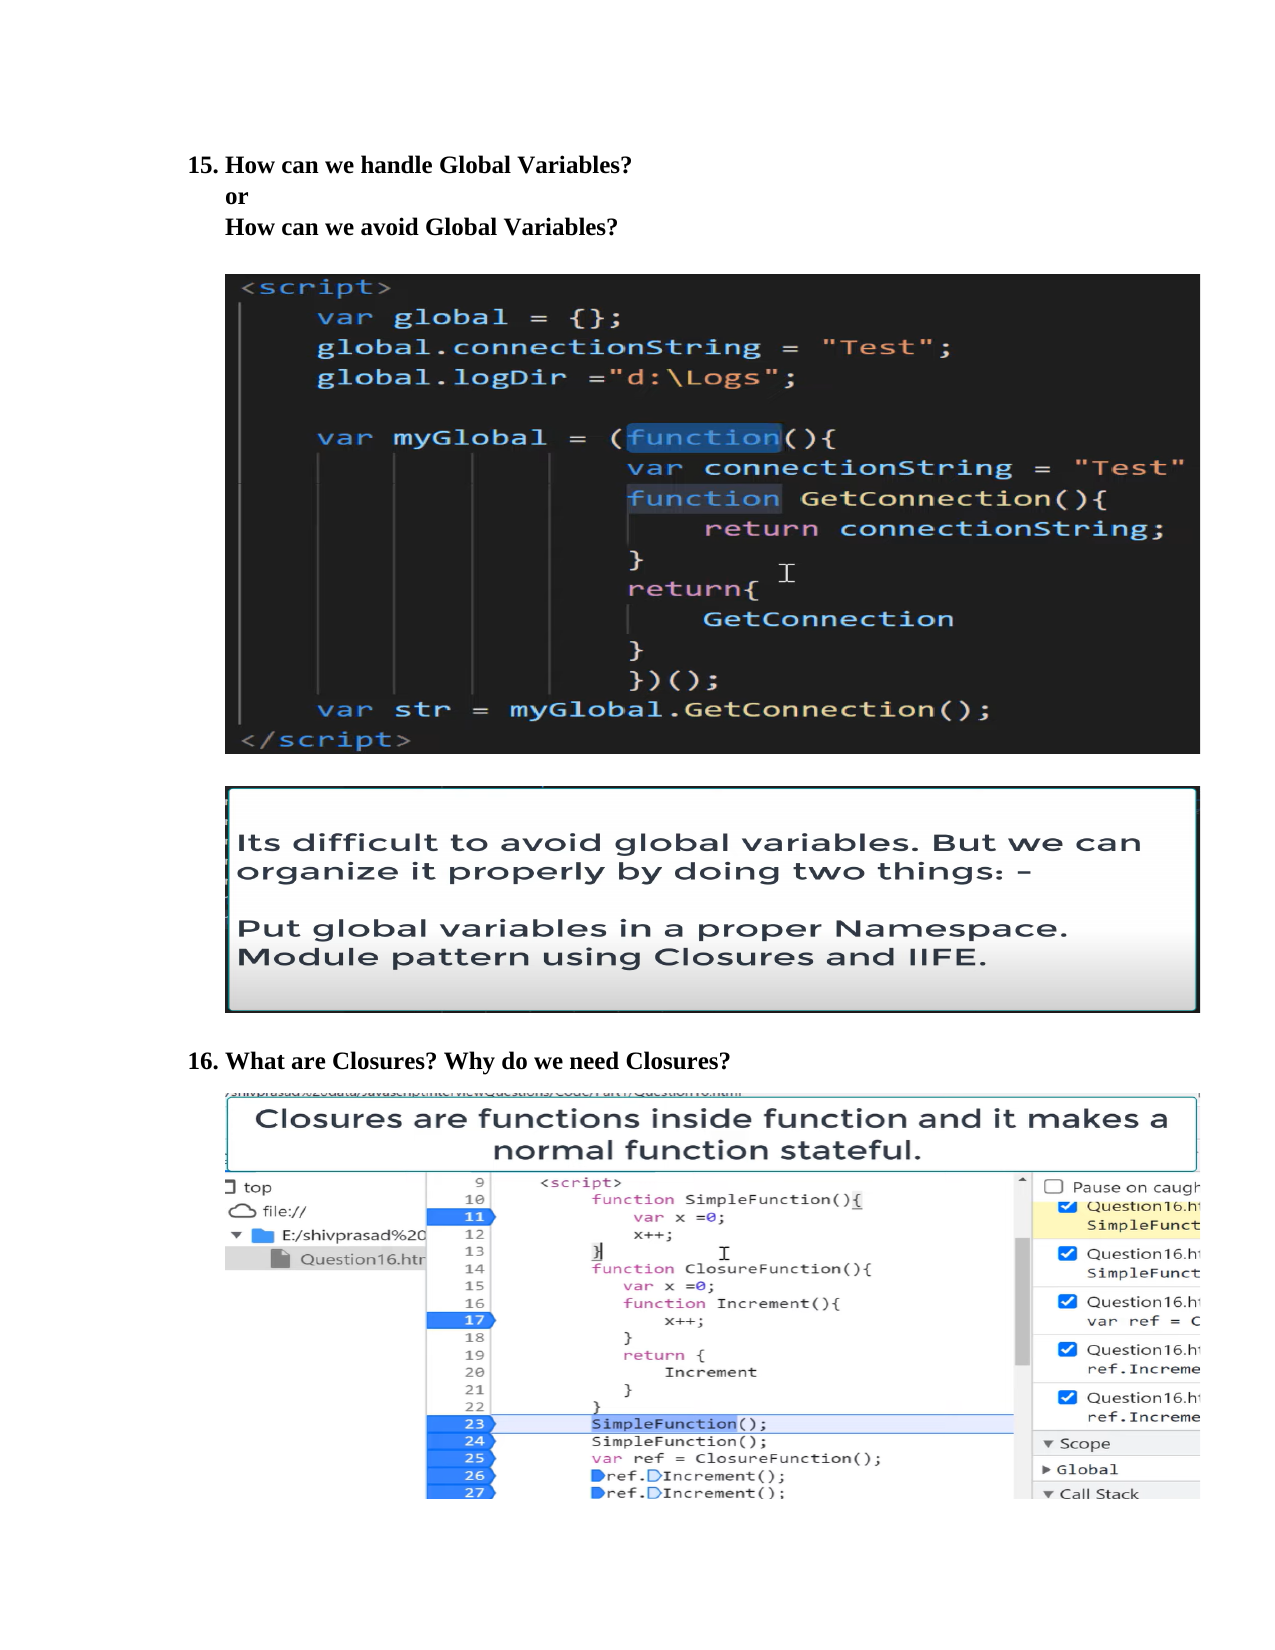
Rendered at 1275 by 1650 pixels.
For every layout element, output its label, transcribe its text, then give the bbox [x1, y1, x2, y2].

picture [225, 274, 1200, 754]
list How can we handle Global Variables? [187, 150, 1125, 179]
picture [225, 786, 1200, 1013]
picture [225, 1093, 1200, 1499]
list What are Closures? Why do we need Closures? [187, 1046, 1125, 1074]
list or [225, 181, 1125, 210]
list How can we avoid Global Variables? [225, 212, 1125, 241]
